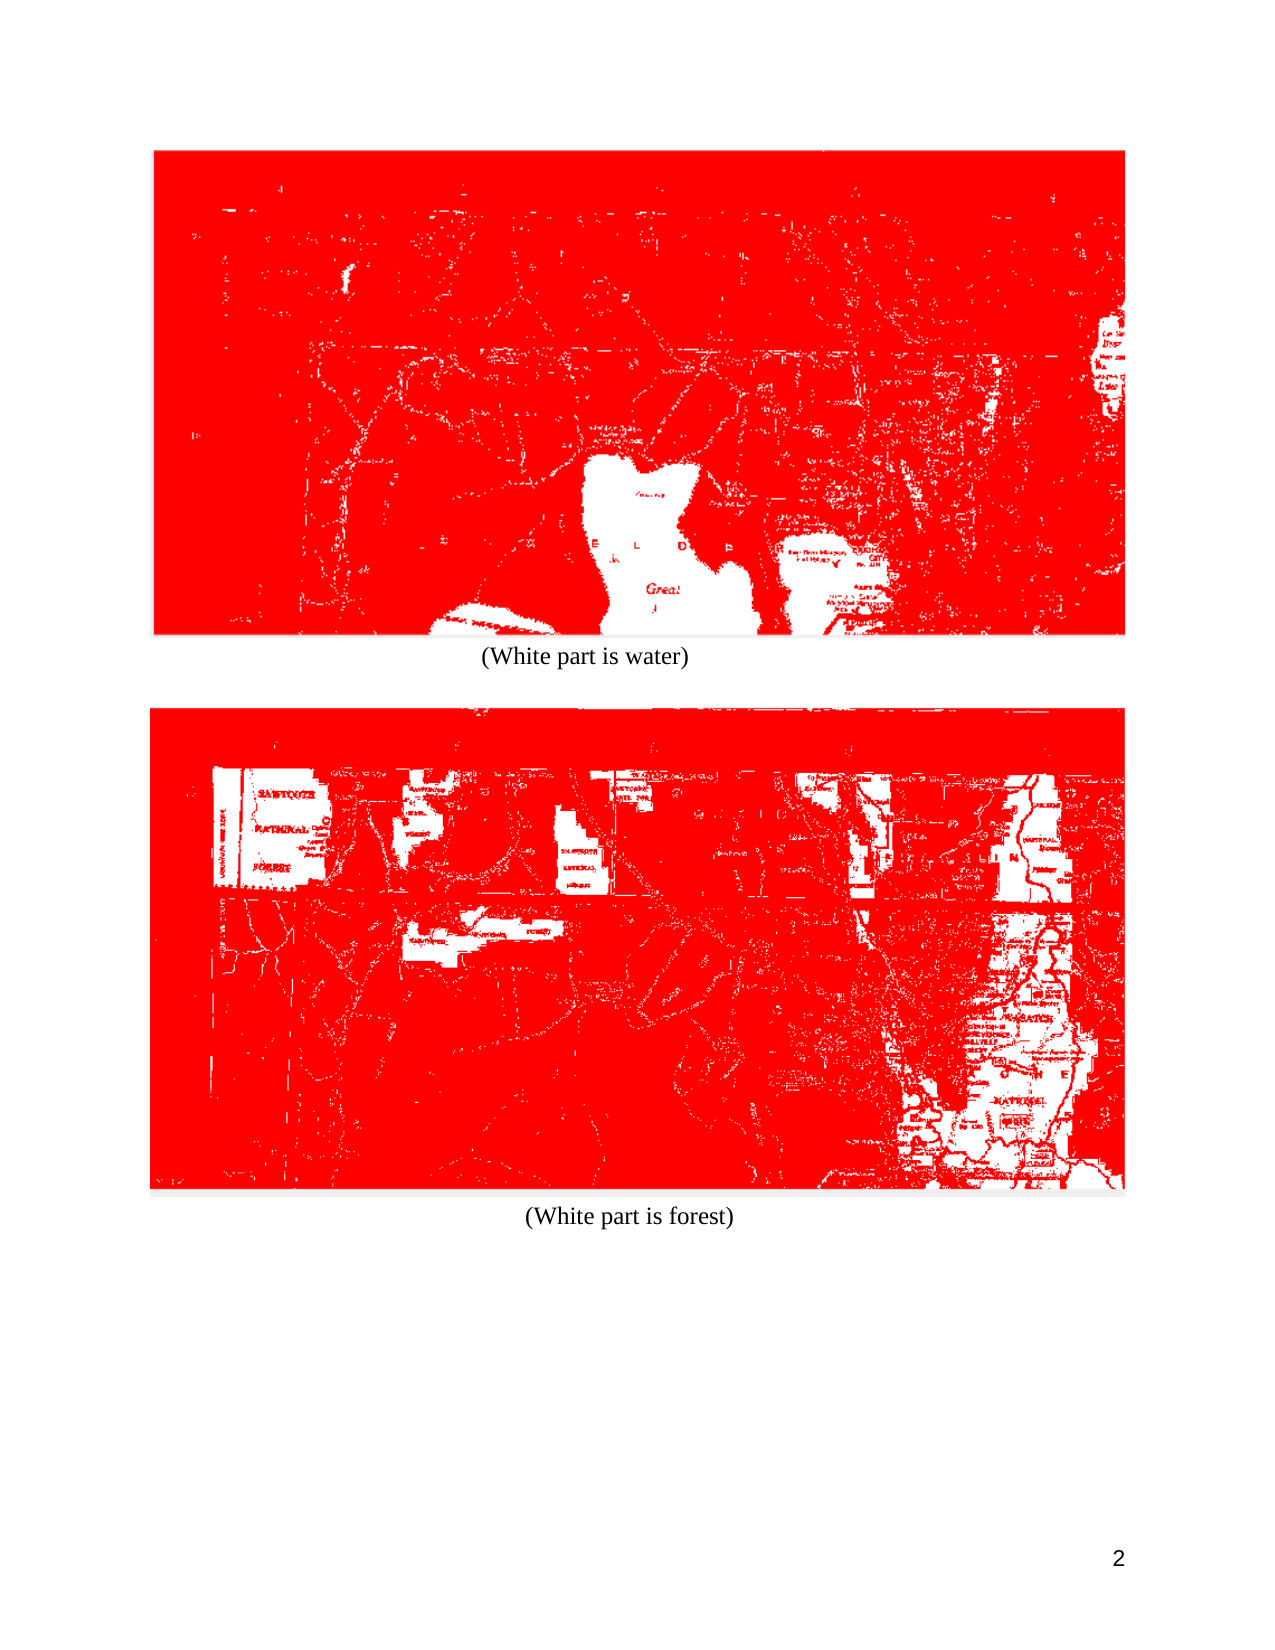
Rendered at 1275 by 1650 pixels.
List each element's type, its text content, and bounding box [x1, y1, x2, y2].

picture [150, 707, 1125, 1197]
text (White part is forest) [150, 1201, 1125, 1229]
text (White part is water) [150, 641, 1125, 670]
picture [150, 150, 1125, 638]
